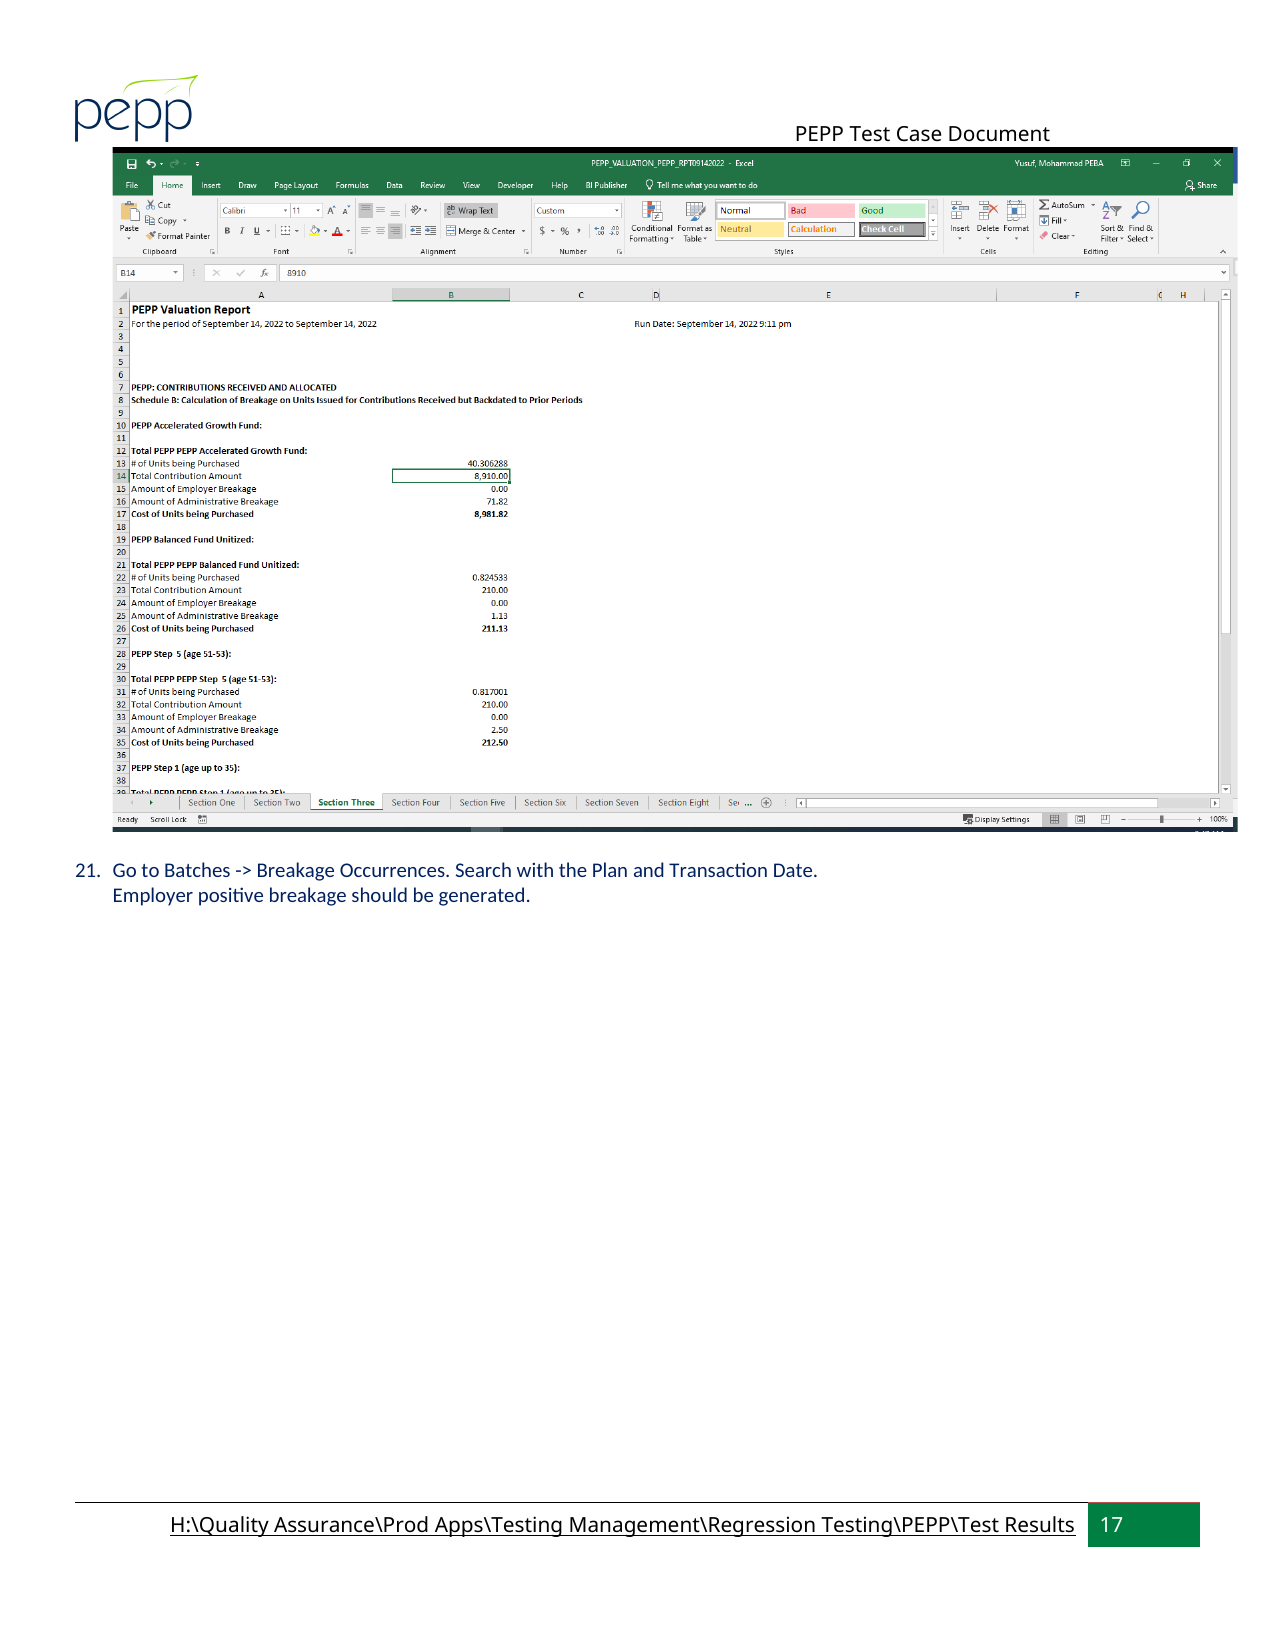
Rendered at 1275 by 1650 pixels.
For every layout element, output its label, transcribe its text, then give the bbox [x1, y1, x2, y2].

picture [112, 147, 1238, 832]
list Employer positive breakage should be generated. [112, 882, 1200, 908]
list Go to Batches -> Breakage Occurrences. Search with the Plan and Transaction Date. [75, 857, 1200, 882]
picture [75, 75, 199, 142]
